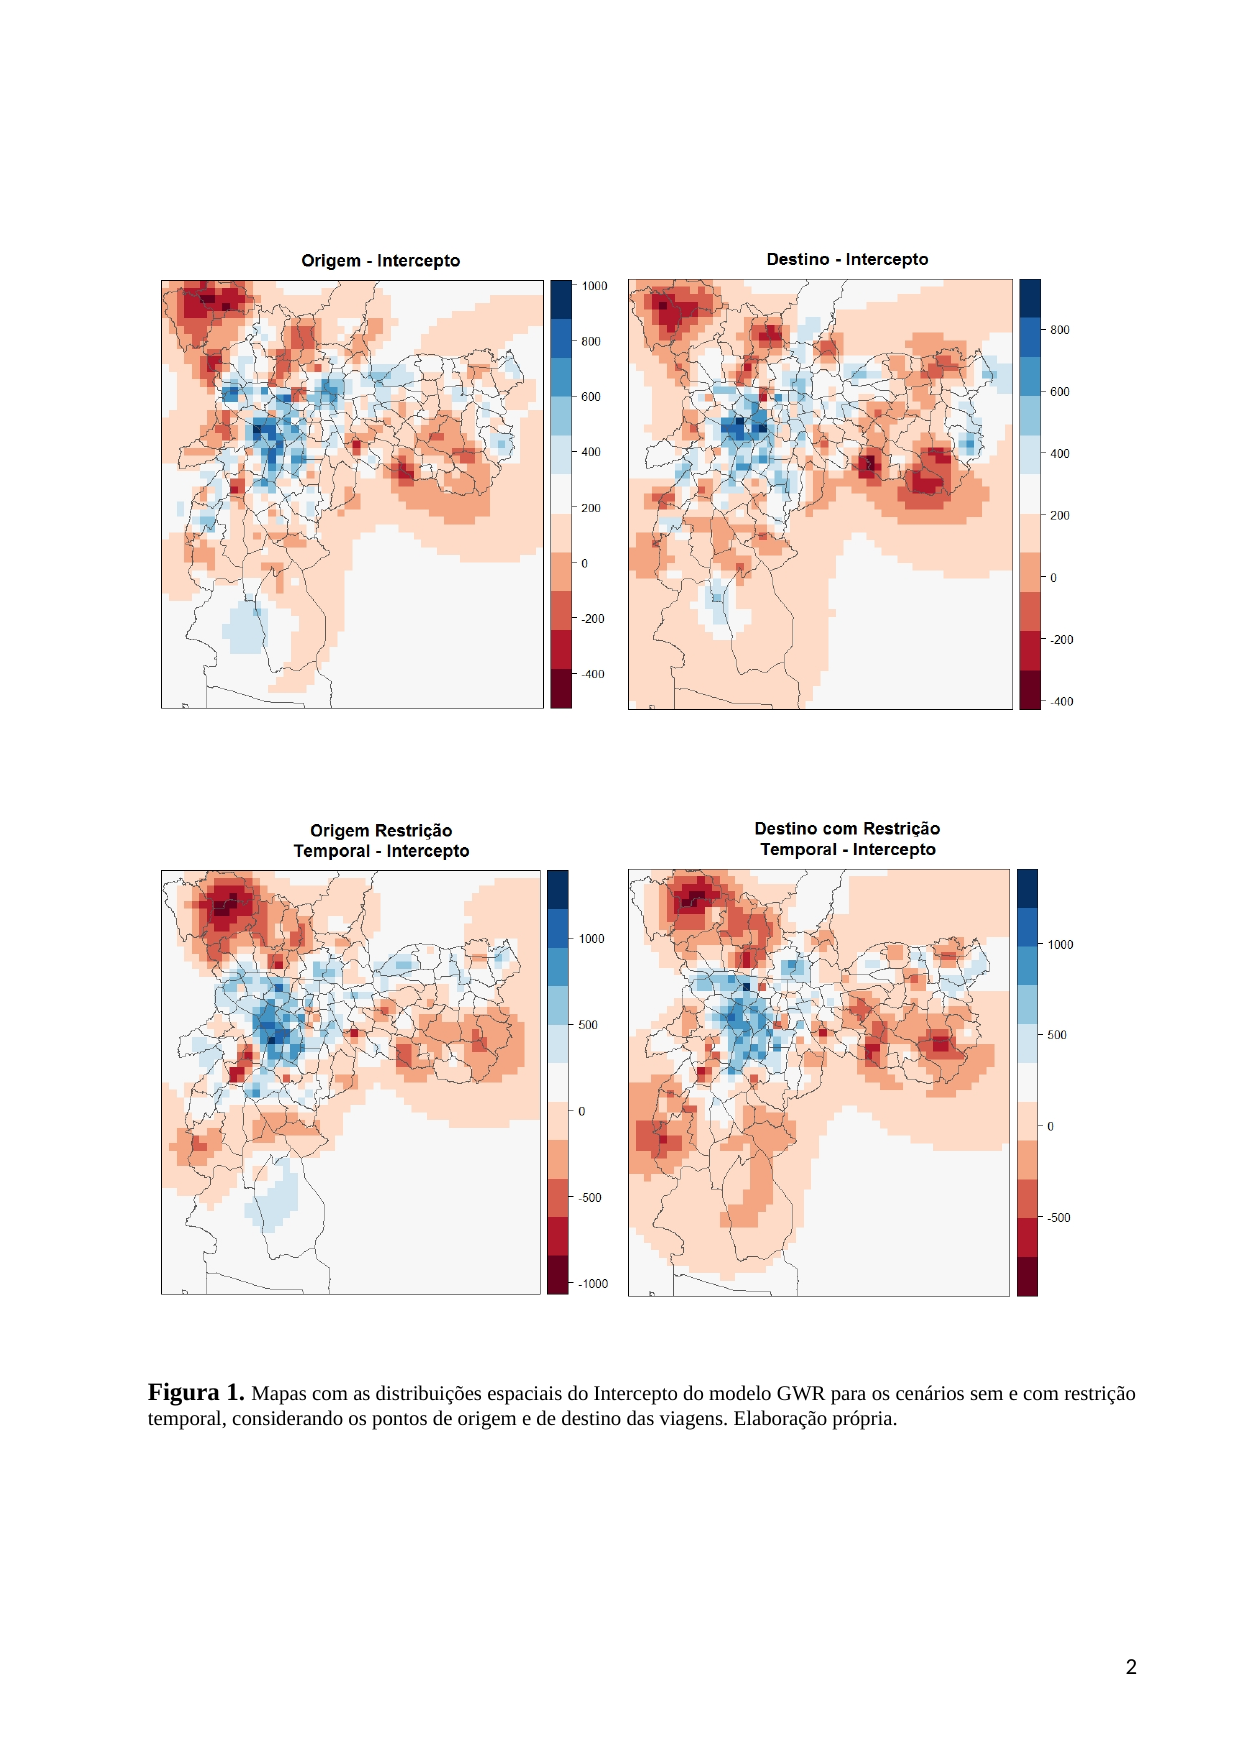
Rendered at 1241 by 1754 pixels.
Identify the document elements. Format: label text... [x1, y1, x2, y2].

picture [147, 778, 1081, 1353]
text Figura 1. Mapas com as distribuições espaciais do Intercepto do modelo GWR para os cenários sem e com restrição temporal, considerando os pontos de origem e de destino das viagens. Elaboração própria. [148, 1377, 1137, 1430]
picture [147, 200, 1081, 775]
